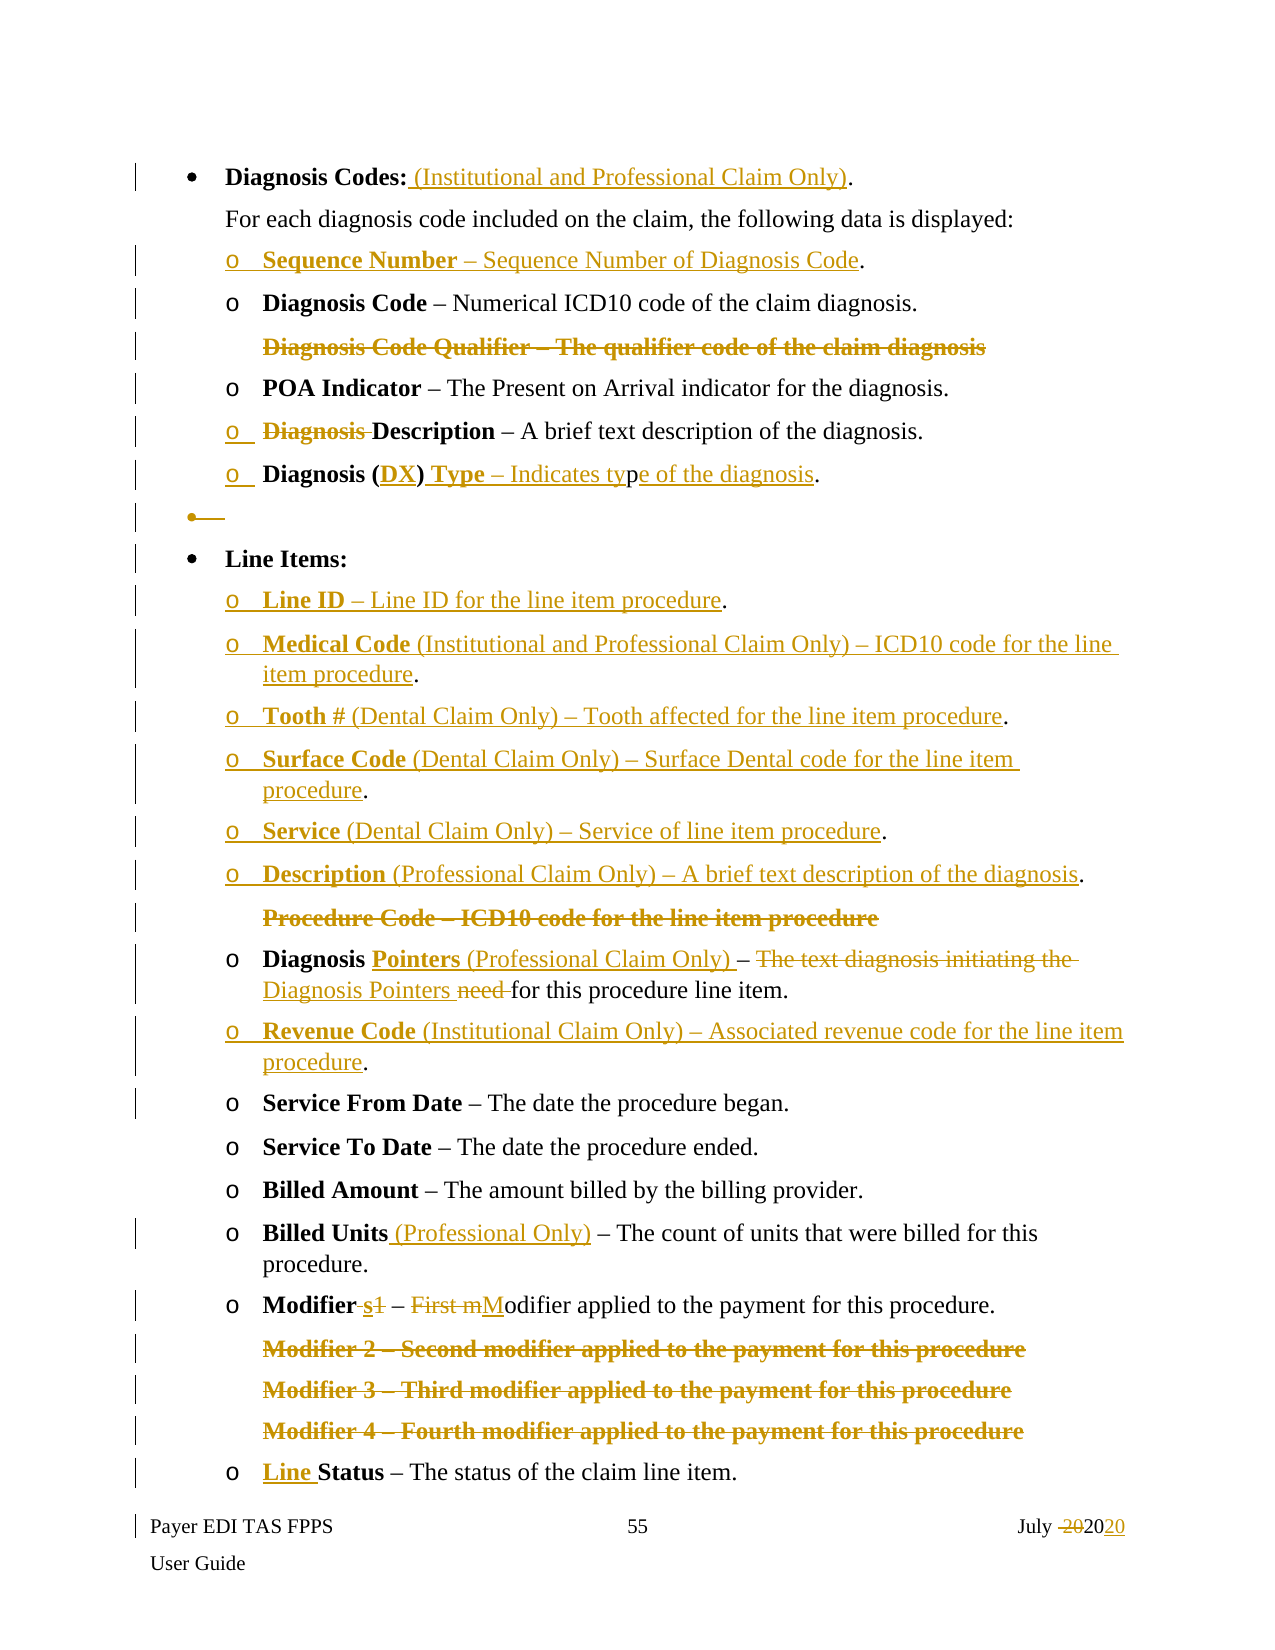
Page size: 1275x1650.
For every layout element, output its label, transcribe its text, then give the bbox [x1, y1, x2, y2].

list . [225, 701, 1125, 732]
list Service From Date – The date the procedure began. [225, 1088, 1125, 1119]
list Diagnosis – for this procedure line item. [225, 944, 1125, 1004]
list Status – The status of the claim line item. [225, 1457, 1125, 1488]
list Line Items: [187, 544, 1125, 573]
list . [225, 245, 1125, 276]
list . [225, 585, 1125, 616]
list Modifier – odifier applied to the payment for this procedure. [225, 1290, 1125, 1321]
list . [225, 859, 1125, 890]
list Diagnosis ()p. [225, 459, 1125, 490]
list Billed Units – The count of units that were billed for this procedure. [225, 1218, 1125, 1278]
list Diagnosis Code – Numerical ICD10 code of the claim diagnosis. [225, 288, 1125, 319]
list . [225, 1016, 1125, 1076]
list . [225, 816, 1125, 847]
list Diagnosis Codes:. [187, 162, 1125, 191]
list . [225, 629, 1125, 688]
list . [225, 744, 1125, 804]
list POA Indicator – The Present on Arrival indicator for the diagnosis. [225, 373, 1125, 404]
list Billed Amount – The amount billed by the billing provider. [225, 1175, 1125, 1206]
list Service To Date – The date the procedure ended. [225, 1132, 1125, 1162]
list Description – A brief text description of the diagnosis. [225, 416, 1125, 447]
text For each diagnosis code included on the claim, the following data is displayed: [150, 204, 1125, 232]
